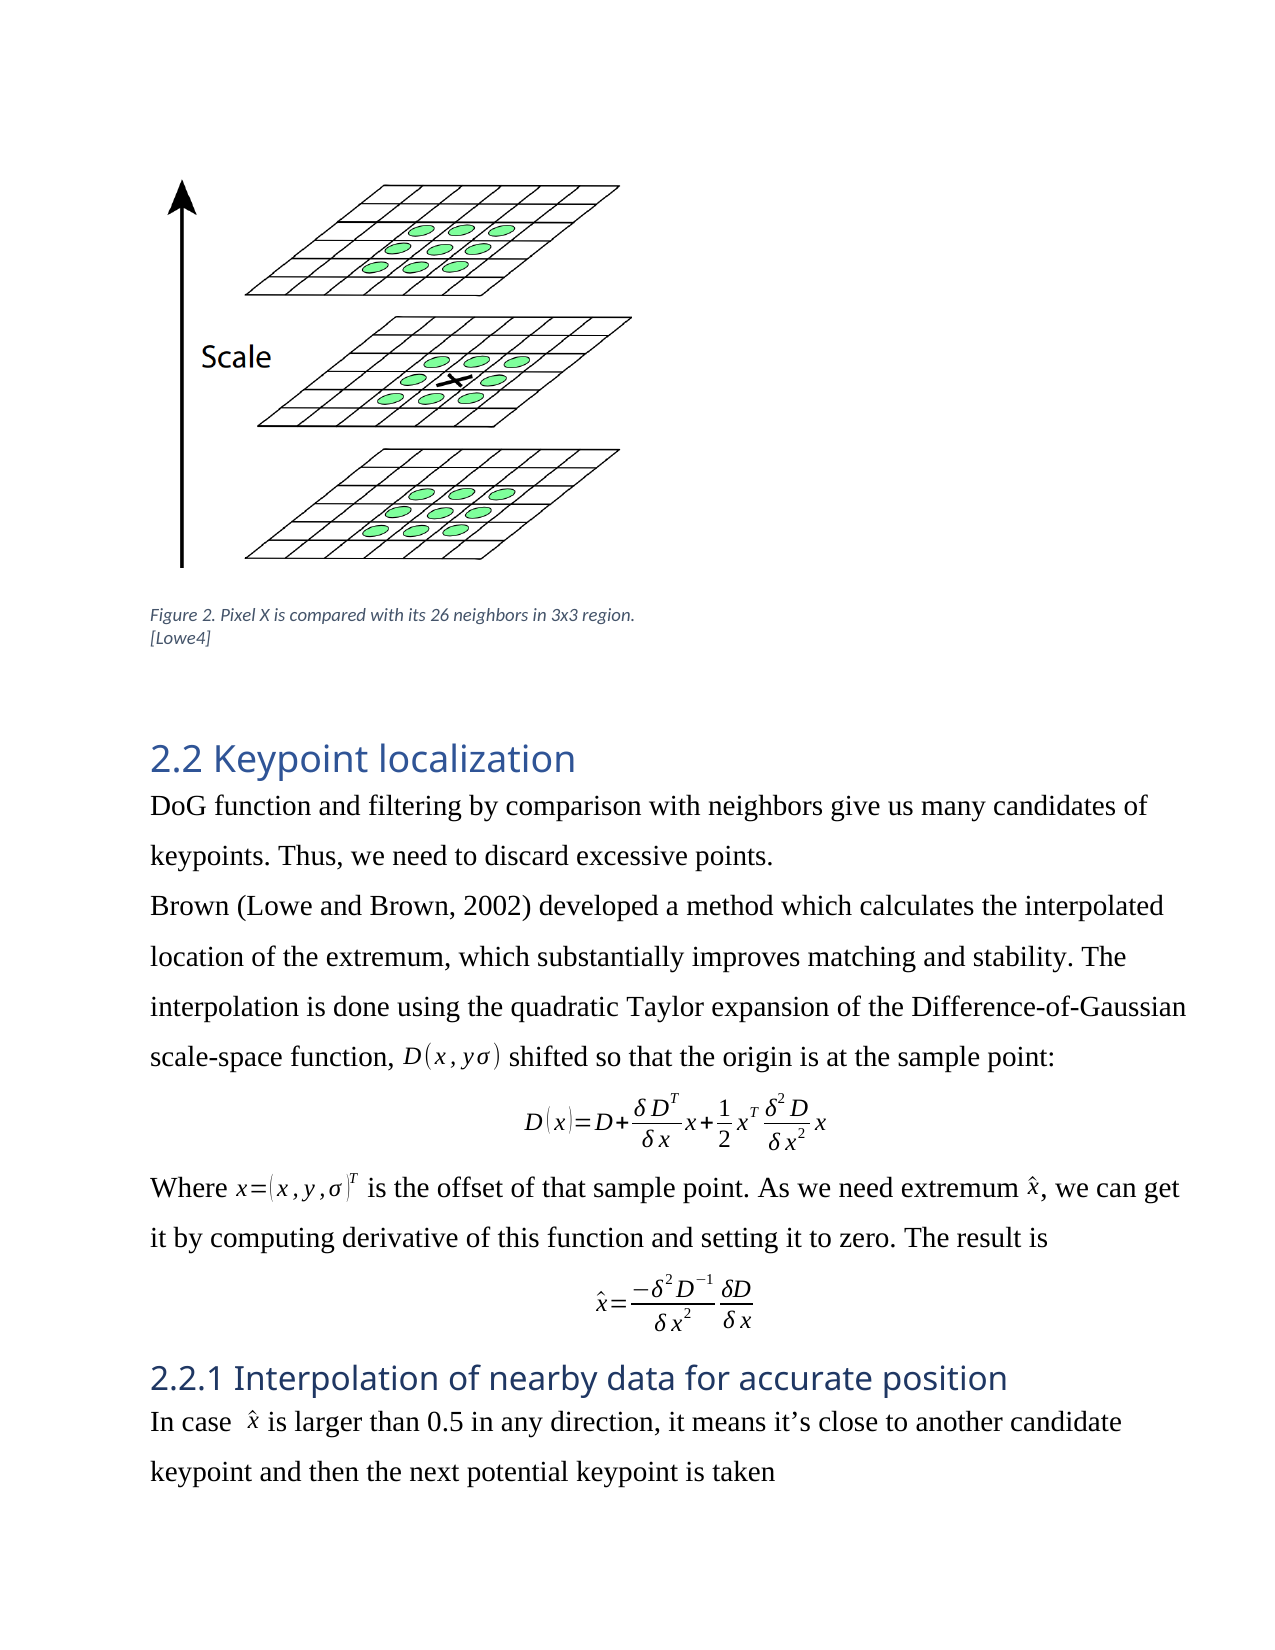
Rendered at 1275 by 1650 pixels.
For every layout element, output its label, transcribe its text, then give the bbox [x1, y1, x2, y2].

text Brown (Lowe and Brown, 2002) developed a method which calculates the interpolated location of the extremum, which substantially improves matching and stability. The interpolation is done using the quadratic Taylor expansion of the Difference-of-Gaussian scale-space function, shifted so that the origin is at the sample point: [150, 888, 1200, 1073]
text In case is larger than 0.5 in any direction, it means it’s close to another candidate keypoint and then the next potential keypoint is taken [150, 1404, 1200, 1487]
text Where is the offset of that sample point. As we need extremum , we can get it by computing derivative of this function and setting it to zero. The result is [150, 1170, 1200, 1254]
subtitle 2.2.1 Interpolation of nearby data for accurate position [150, 1355, 1200, 1400]
text DoG function and filtering by comparison with neighbors give us many candidates of keypoints. Thus, we need to discard excessive points. [150, 788, 1200, 872]
subtitle 2.2 Keypoint localization [150, 733, 1200, 784]
picture [150, 121, 665, 595]
